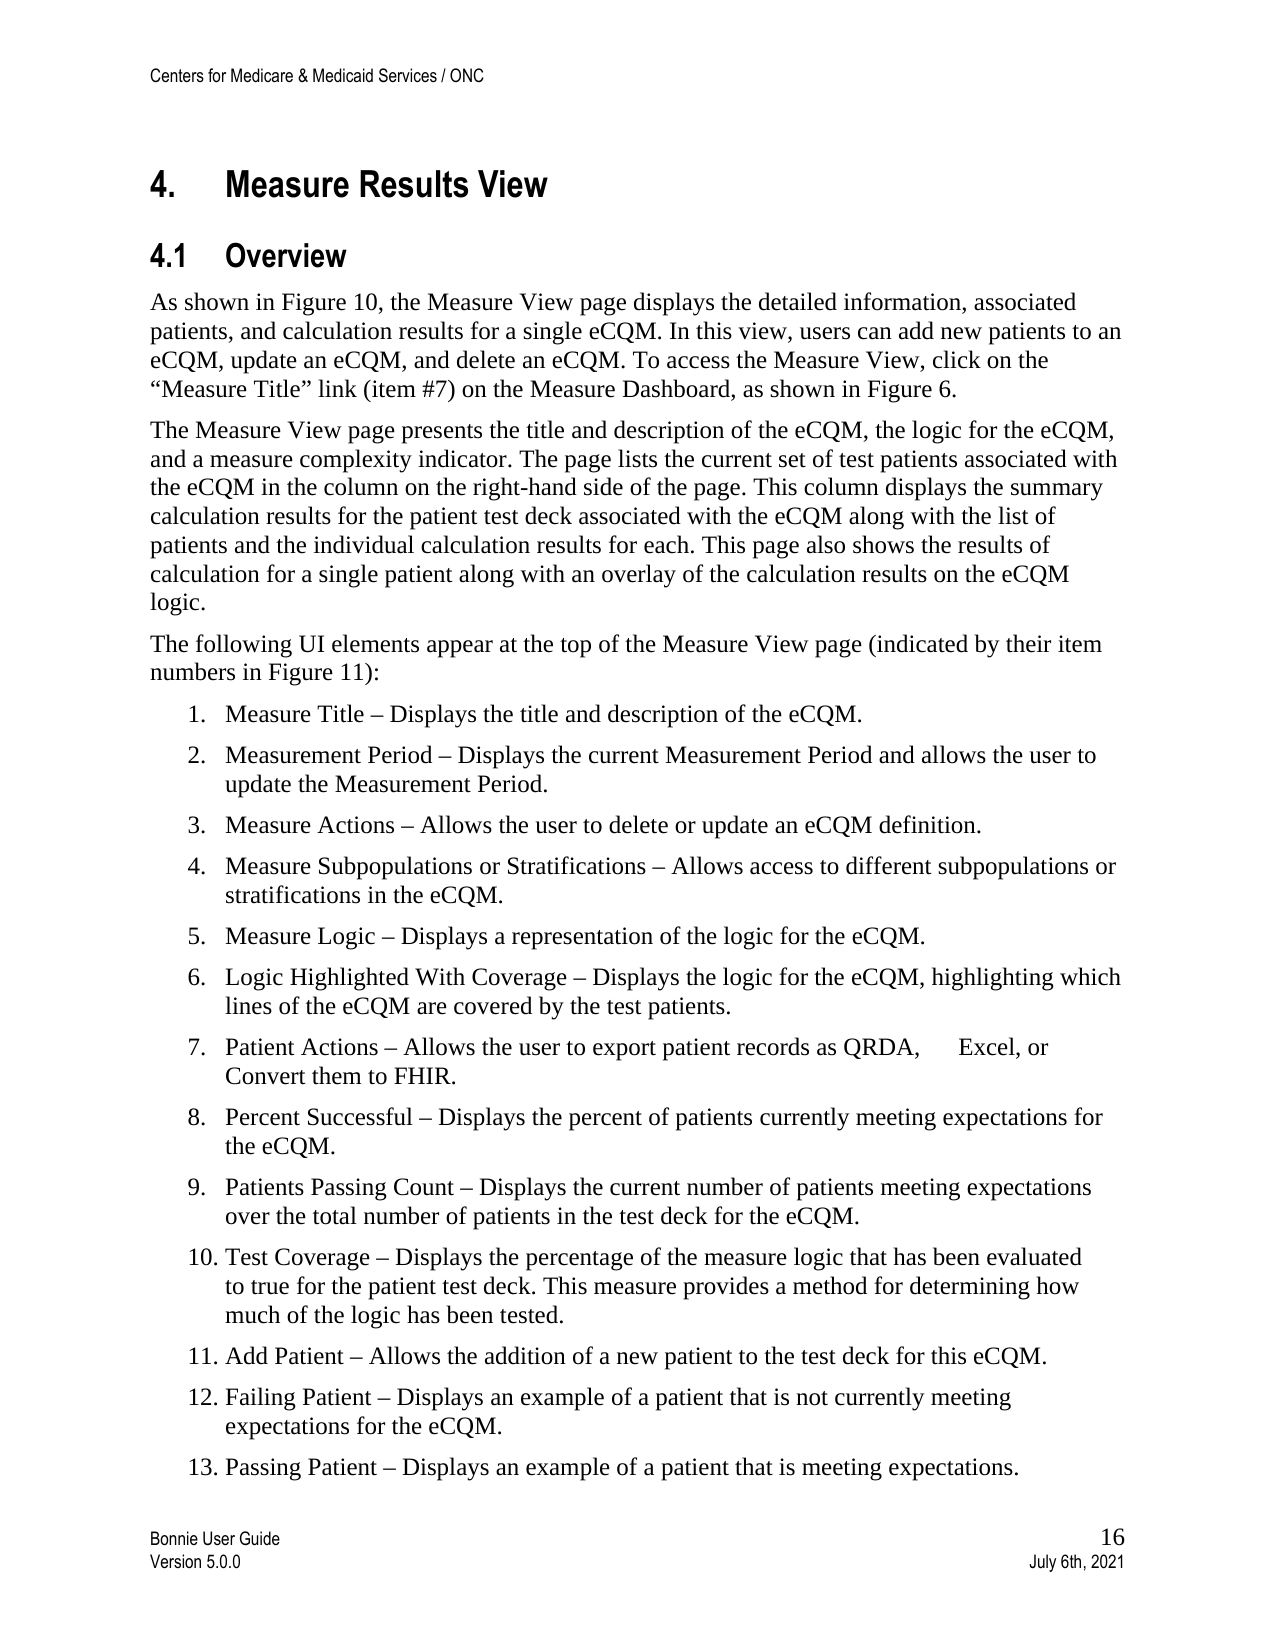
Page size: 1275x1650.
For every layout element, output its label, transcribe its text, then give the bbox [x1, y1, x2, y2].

list Measure Logic – Displays a representation of the logic for the eCQM. [187, 921, 1125, 950]
list Measurement Period – Displays the current Measurement Period and allows the user to update the Measurement Period. [187, 740, 1125, 797]
list Patients Passing Count – Displays the current number of patients meeting expectations over the total number of patients in the test deck for the eCQM. [187, 1172, 1125, 1230]
list Passing Patient – Displays an example of a patient that is meeting expectations. [187, 1452, 1125, 1481]
text As shown in Figure 10, the Measure View page displays the detailed information, associated patients, and calculation results for a single eCQM. In this view, users can add new patients to an eCQM, update an eCQM, and delete an eCQM. To access the Measure View, click on the “Measure Title” link (item #7) on the Measure Dashboard, as shown in Figure 6. [150, 287, 1125, 402]
list Measure Subpopulations or Stratifications – Allows access to different subpopulations or stratifications in the eCQM. [187, 851, 1125, 909]
list Failing Patient – Displays an example of a patient that is not currently meeting expectations for the eCQM. [187, 1382, 1125, 1440]
list Logic Highlighted With Coverage – Displays the logic for the eCQM, highlighting which lines of the eCQM are covered by the test patients. [187, 962, 1125, 1020]
text The following UI elements appear at the top of the Measure View page (indicated by their item numbers in Figure 11): [150, 629, 1125, 686]
list Measure Title – Displays the title and description of the eCQM. [187, 699, 1125, 727]
list Test Coverage – Displays the percentage of the measure logic that has been evaluated to true for the patient test deck. This measure provides a method for determining how much of the logic has been tested. [187, 1242, 1125, 1329]
text The Measure View page presents the title and description of the eCQM, the logic for the eCQM, and a measure complexity indicator. The page lists the current set of test patients associated with the eCQM in the column on the right-hand side of the page. This column displays the summary calculation results for the patient test deck associated with the eCQM along with the list of patients and the individual calculation results for each. This page also shows the results of calculation for a single patient along with an overlay of the calculation results on the eCQM logic. [150, 415, 1125, 616]
list Percent Successful – Displays the percent of patients currently meeting expectations for the eCQM. [187, 1102, 1125, 1160]
list Patient Actions – Allows the user to export patient records as QRDA, Excel, or Convert them to FHIR. [187, 1032, 1125, 1090]
subtitle Measure Results View [150, 162, 1125, 206]
list Measure Actions – Allows the user to delete or update an eCQM definition. [187, 810, 1125, 839]
subtitle Overview [150, 237, 1125, 275]
list Add Patient – Allows the addition of a new patient to the test deck for this eCQM. [187, 1341, 1125, 1370]
